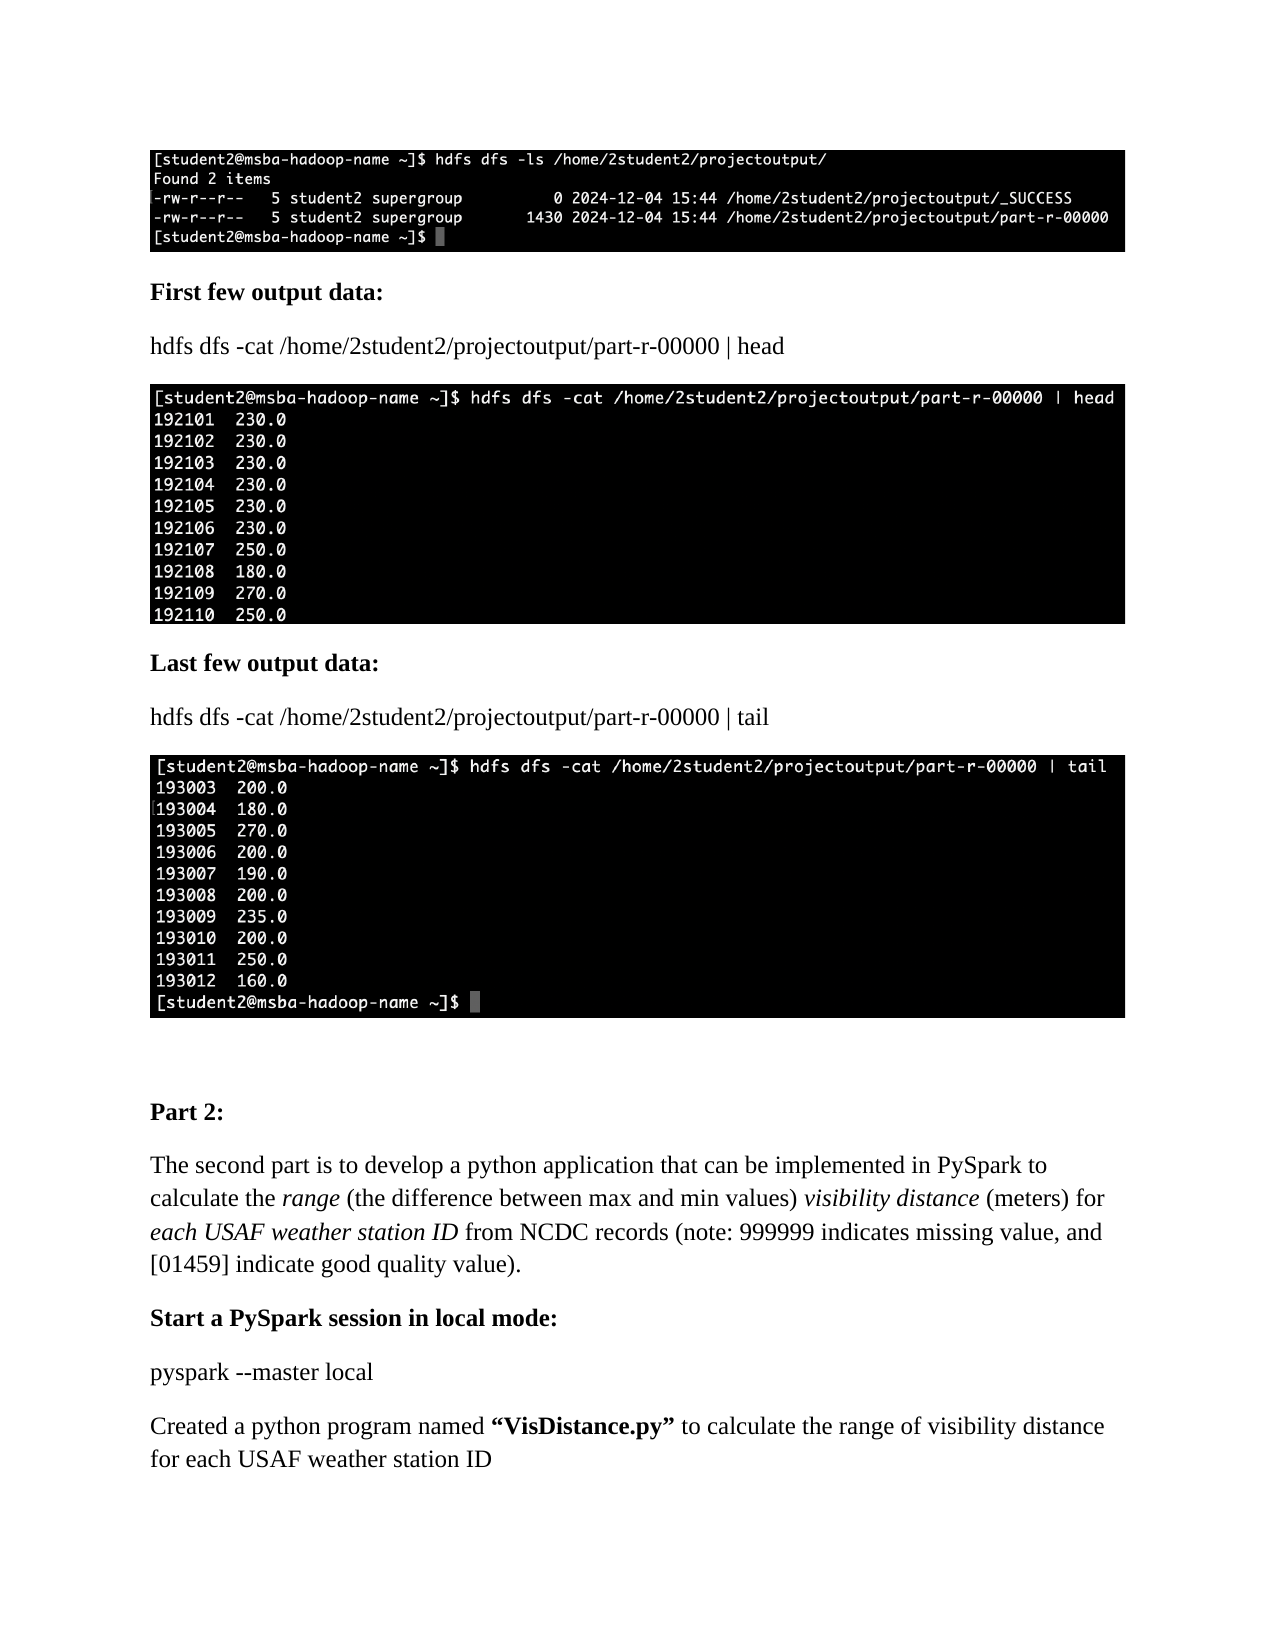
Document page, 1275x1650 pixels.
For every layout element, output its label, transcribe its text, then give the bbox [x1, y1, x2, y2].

picture [150, 150, 1125, 252]
text hdfs dfs -cat /home/2student2/projectoutput/part-r-00000 | tail [150, 702, 1125, 731]
text hdfs dfs -cat /home/2student2/projectoutput/part-r-00000 | head [150, 331, 1125, 360]
text Last few output data: [150, 648, 1125, 677]
text Created a python program named “VisDistance.py” to calculate the range of visibility distance for each USAF weather station ID [150, 1411, 1125, 1473]
text First few output data: [150, 277, 1125, 306]
text Start a PySpark session in local mode: [150, 1303, 1125, 1332]
picture [150, 755, 1125, 1018]
picture [150, 384, 1125, 624]
text Part 2: [150, 1097, 1125, 1125]
text pyspark --master local [150, 1357, 1125, 1386]
text The second part is to develop a python application that can be implemented in PySpark to calculate the range (the difference between max and min values) visibility distance (meters) for each USAF weather station ID from NCDC records (note: 999999 indicates missing value, and [01459] indicate good quality value). [150, 1151, 1125, 1278]
